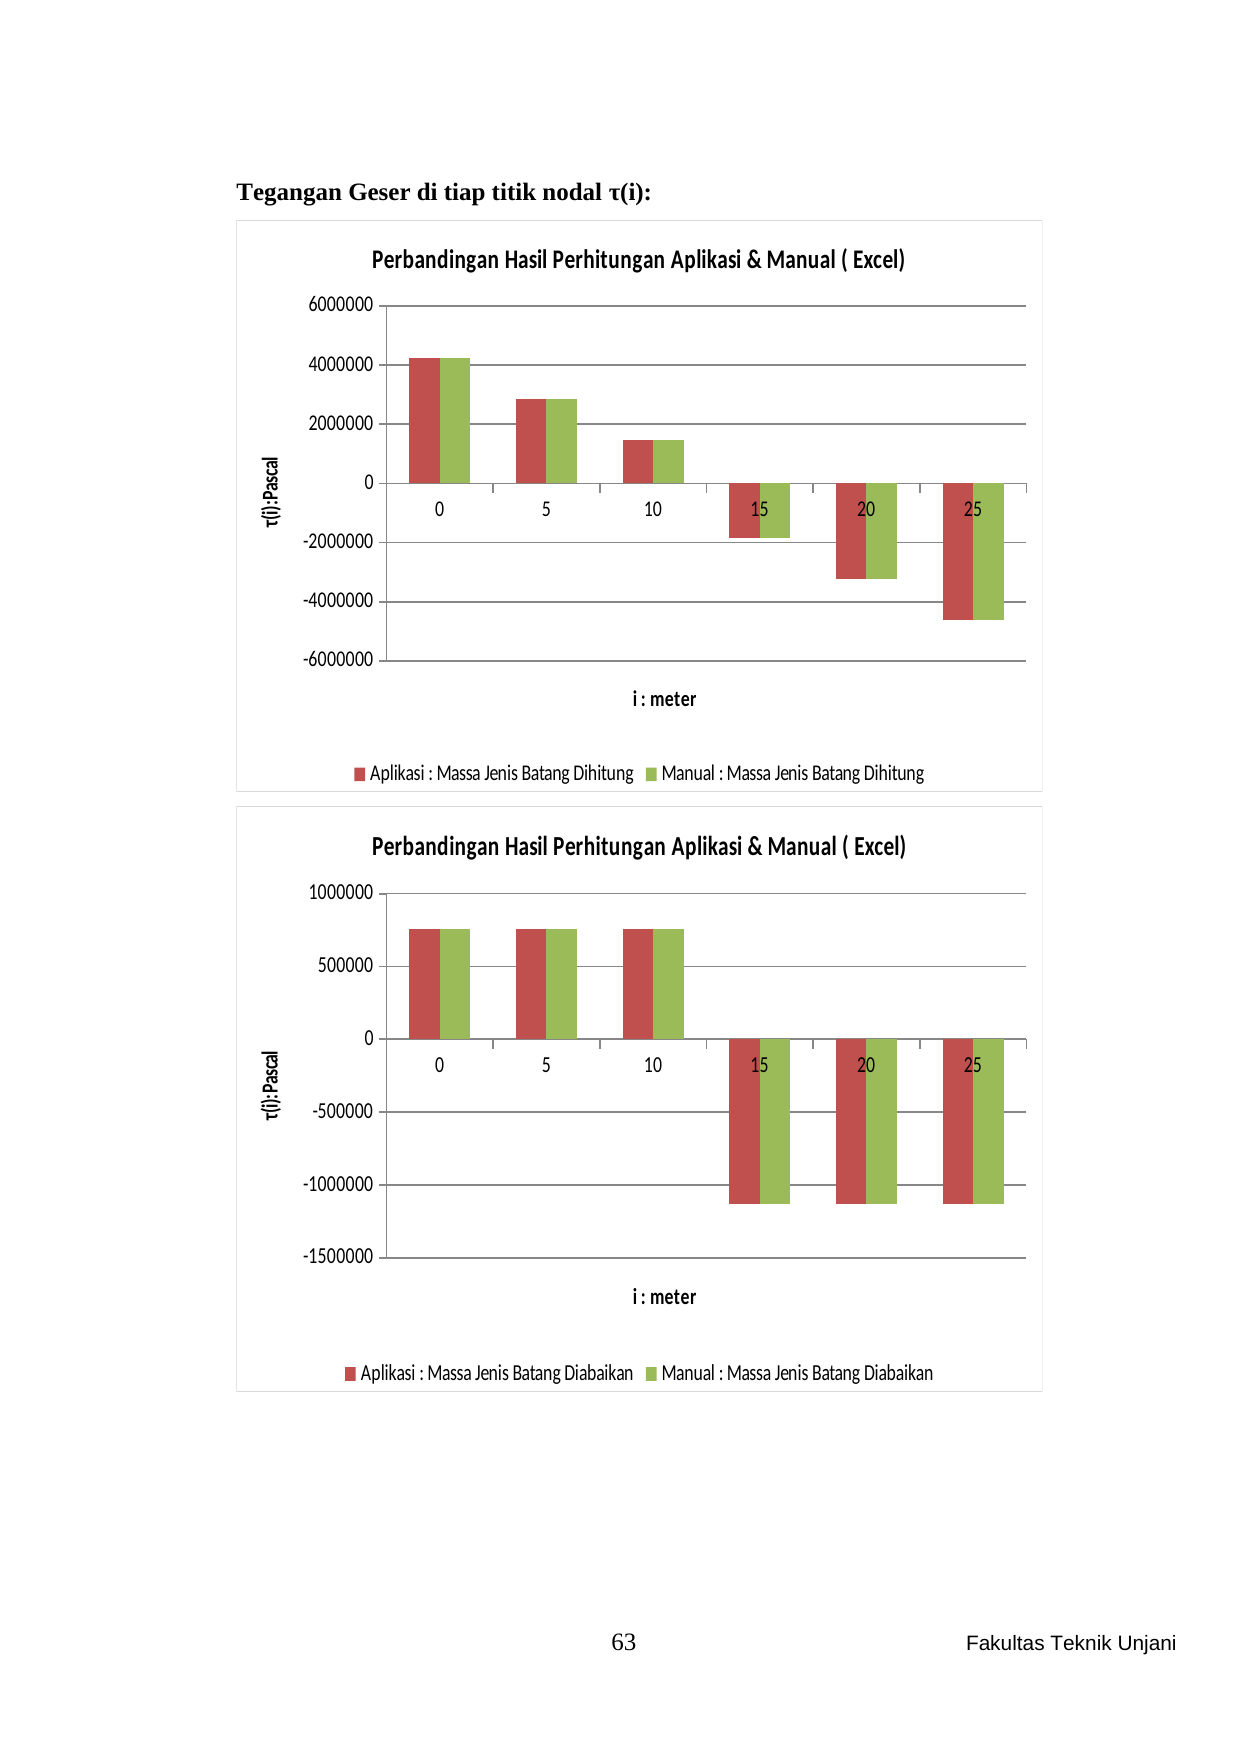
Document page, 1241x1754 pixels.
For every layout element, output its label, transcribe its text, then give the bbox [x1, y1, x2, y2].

text Tegangan Geser di tiap titik nodal τ(i): [236, 177, 1063, 206]
